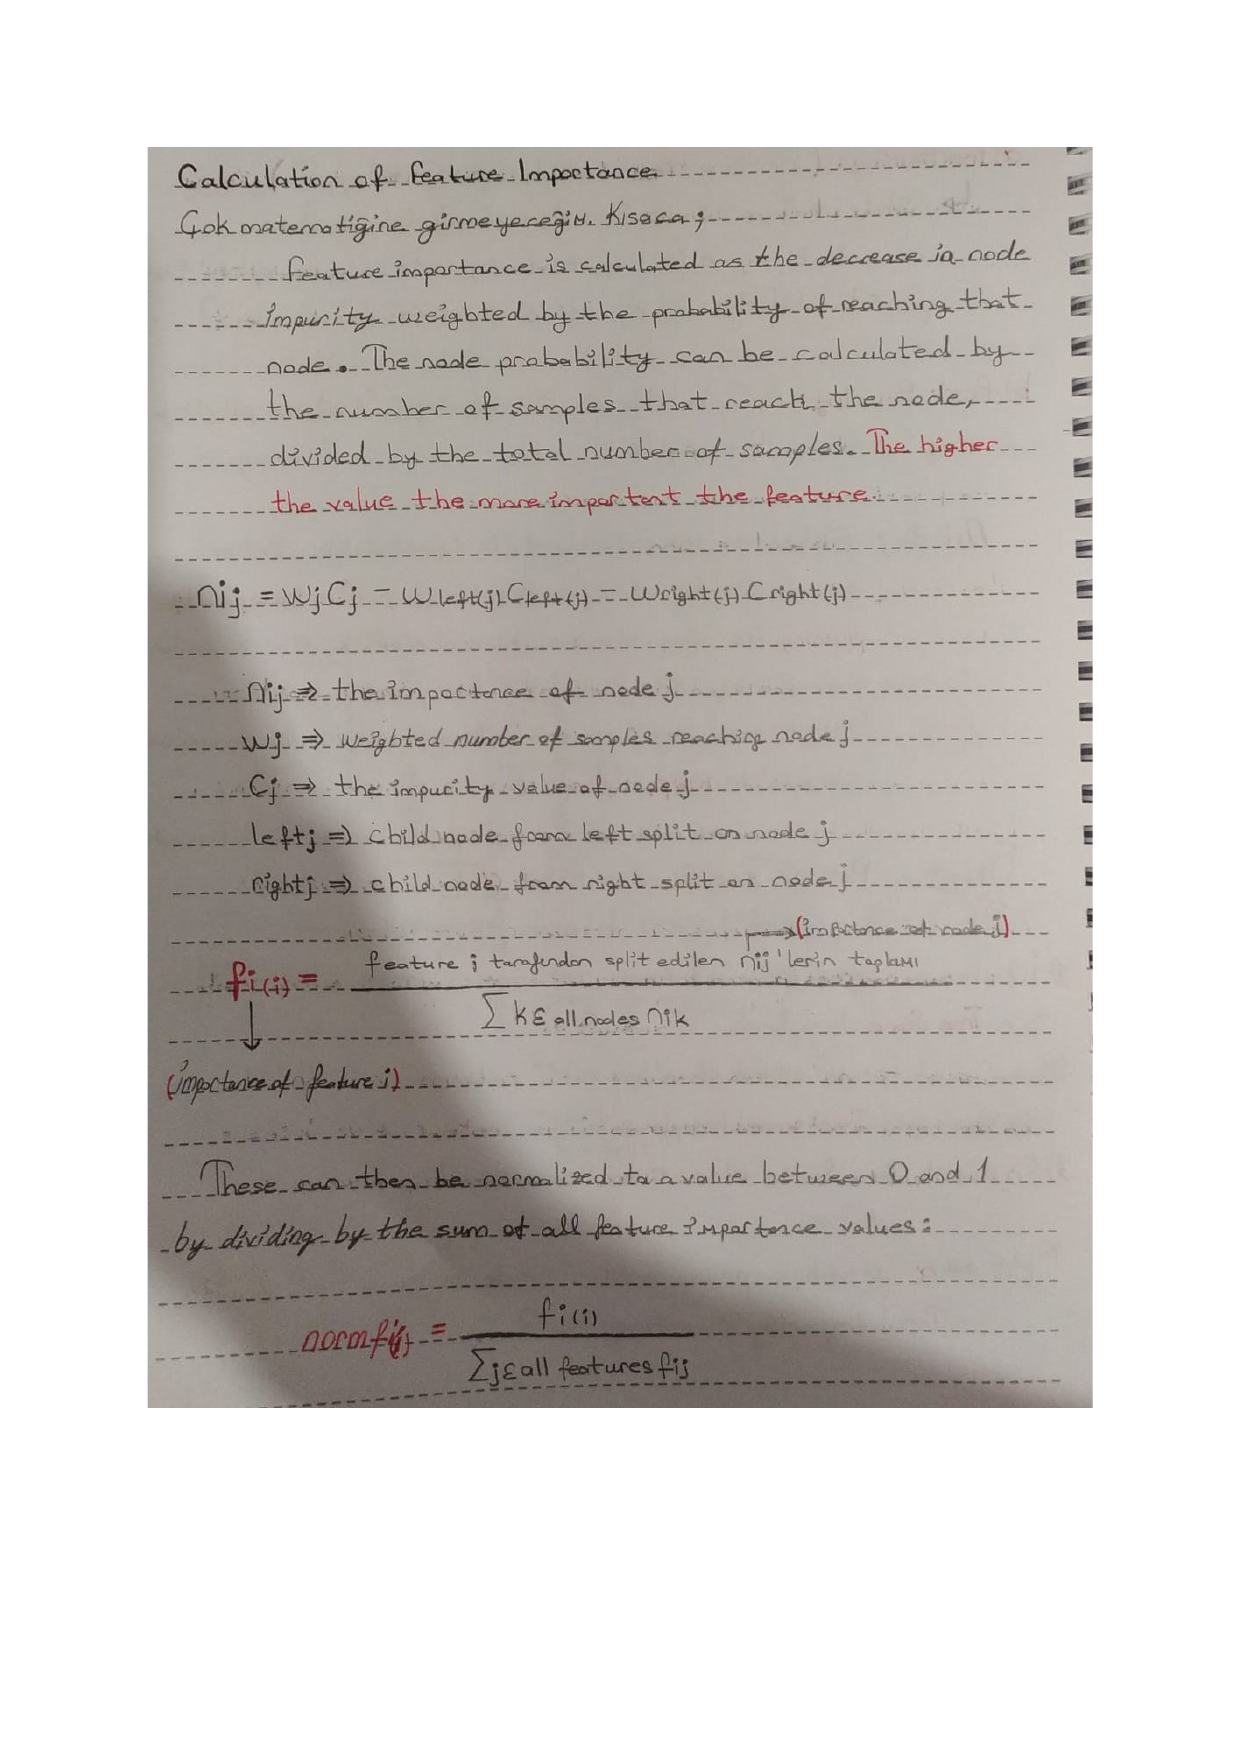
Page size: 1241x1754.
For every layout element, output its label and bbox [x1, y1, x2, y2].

picture [147, 147, 1093, 1408]
